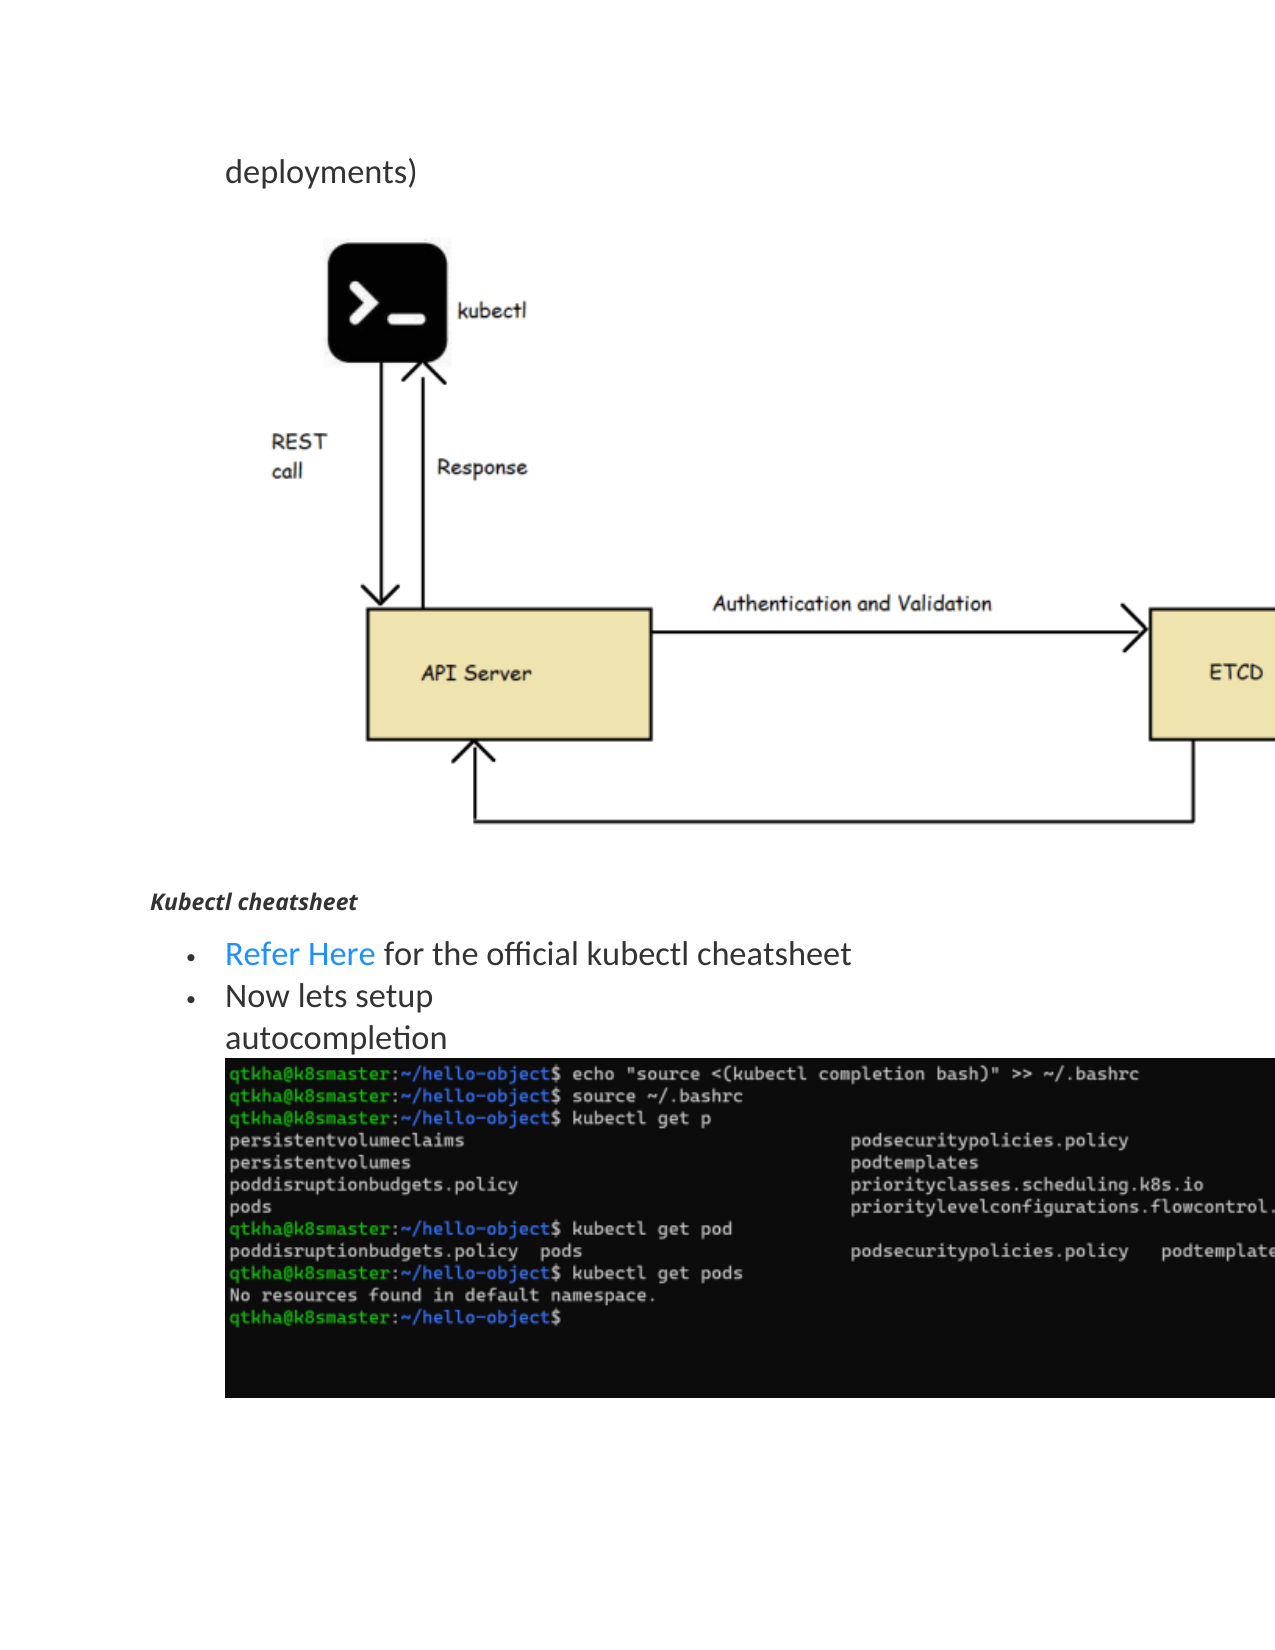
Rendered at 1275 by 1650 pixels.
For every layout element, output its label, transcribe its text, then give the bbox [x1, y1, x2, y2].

picture [225, 1058, 1275, 1398]
subtitle Kubectl cheatsheet [150, 886, 1125, 917]
list Refer Here for the official kubectl cheatsheet [187, 932, 1125, 974]
picture [225, 192, 1275, 881]
